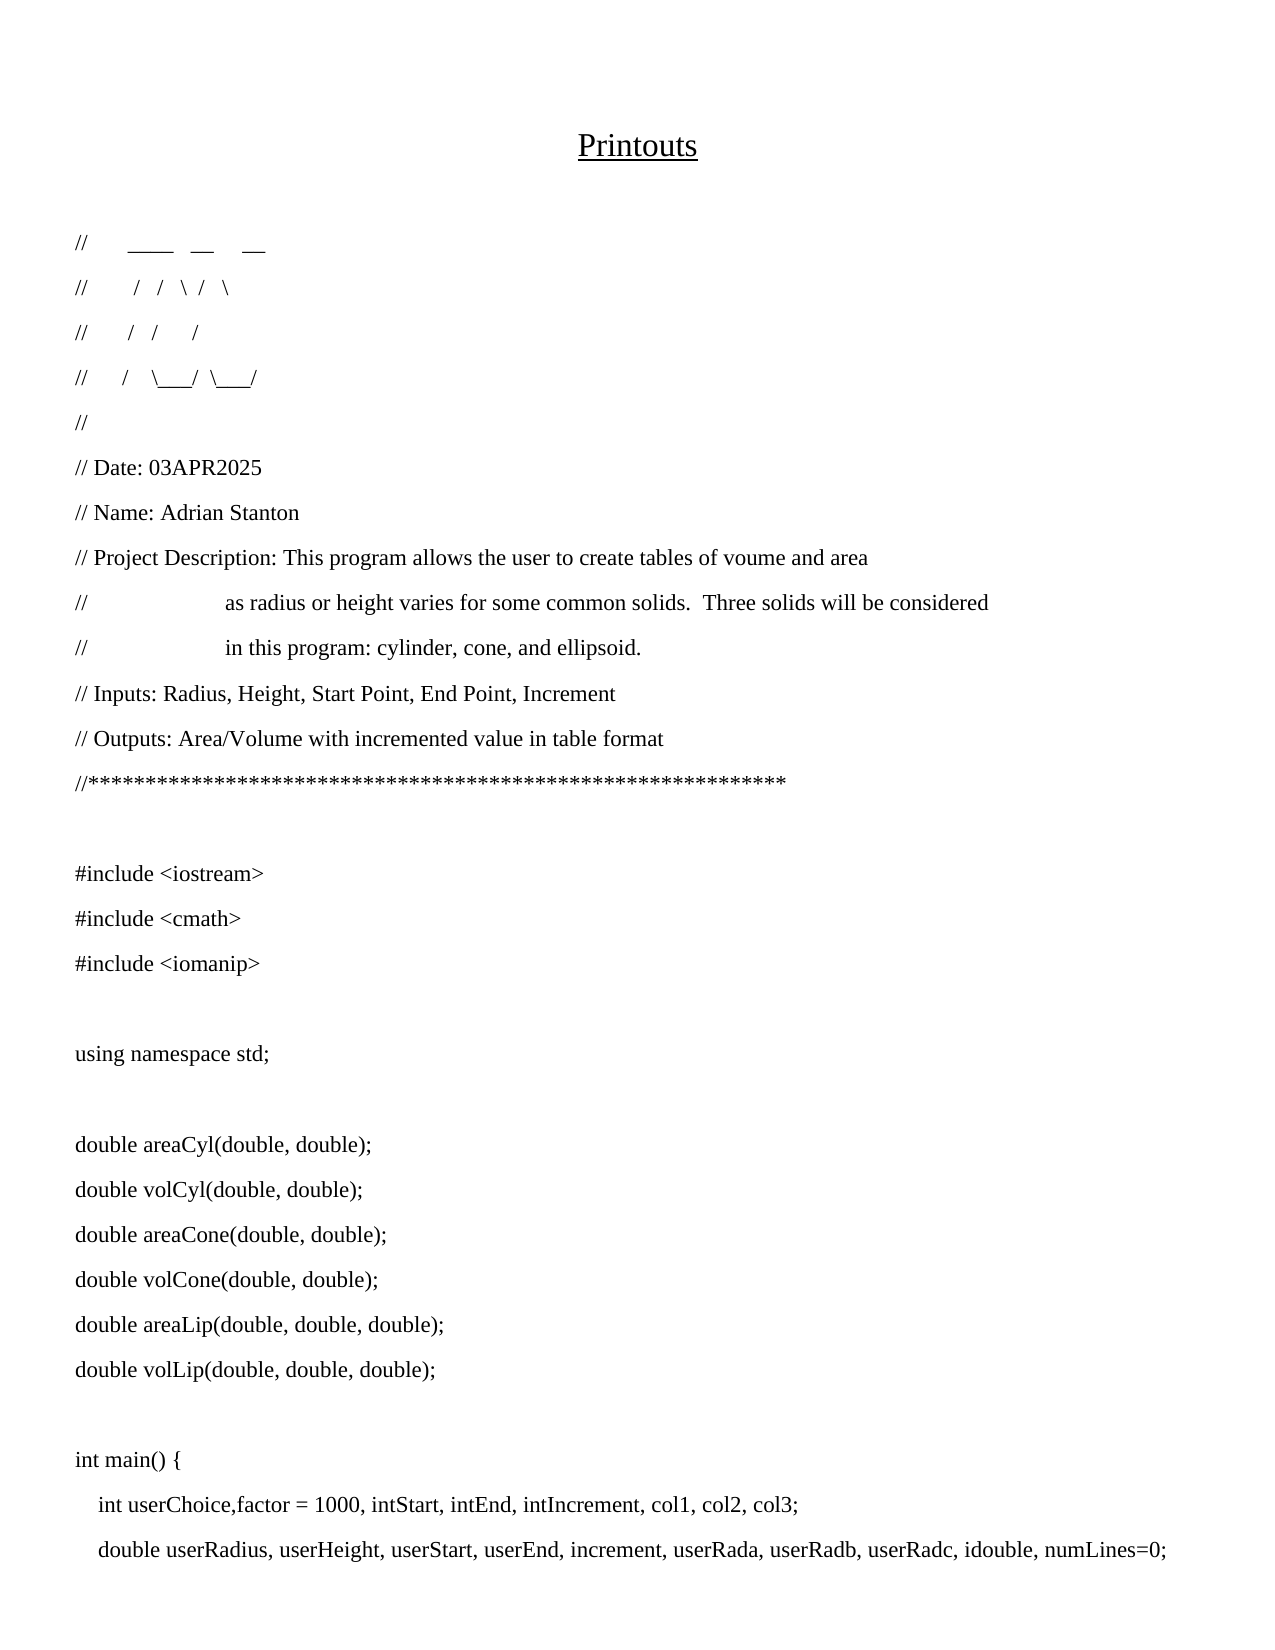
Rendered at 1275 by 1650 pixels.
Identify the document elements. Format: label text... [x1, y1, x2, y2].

text #include <cmath> [75, 905, 1200, 931]
text double areaCone(double, double); [75, 1221, 1200, 1247]
text double volCone(double, double); [75, 1266, 1200, 1292]
text double userRadius, userHeight, userStart, userEnd, increment, userRada, userRadb, userRadc, idouble, numLines=0; [75, 1537, 1200, 1563]
text Printouts [75, 125, 1200, 164]
text // in this program: cylinder, cone, and ellipsoid. [75, 634, 1200, 661]
text // / \___/ \___/ [75, 364, 1200, 390]
text // [75, 409, 1200, 435]
text int userChoice,factor = 1000, intStart, intEnd, intIncrement, col1, col2, col3; [75, 1491, 1200, 1518]
text // Name: Adrian Stanton [75, 499, 1200, 526]
text // Outputs: Area/Volume with incremented value in table format [75, 725, 1200, 751]
text // / / / [75, 319, 1200, 345]
text // as radius or height varies for some common solids. Three solids will be considered [75, 589, 1200, 616]
text double areaLip(double, double, double); [75, 1311, 1200, 1337]
text // ____ __ __ [75, 228, 1200, 255]
text // Inputs: Radius, Height, Start Point, End Point, Increment [75, 679, 1200, 706]
text double volLip(double, double, double); [75, 1356, 1200, 1382]
text //************************************************************* [75, 770, 1200, 796]
text // / / \ / \ [75, 274, 1200, 300]
text #include <iomanip> [75, 950, 1200, 977]
text double areaCyl(double, double); [75, 1131, 1200, 1157]
text double volCyl(double, double); [75, 1176, 1200, 1202]
text // Date: 03APR2025 [75, 454, 1200, 480]
text int main() { [75, 1446, 1200, 1473]
text // Project Description: This program allows the user to create tables of voume and area [75, 544, 1200, 571]
text using namespace std; [75, 1040, 1200, 1067]
text #include <iostream> [75, 860, 1200, 886]
